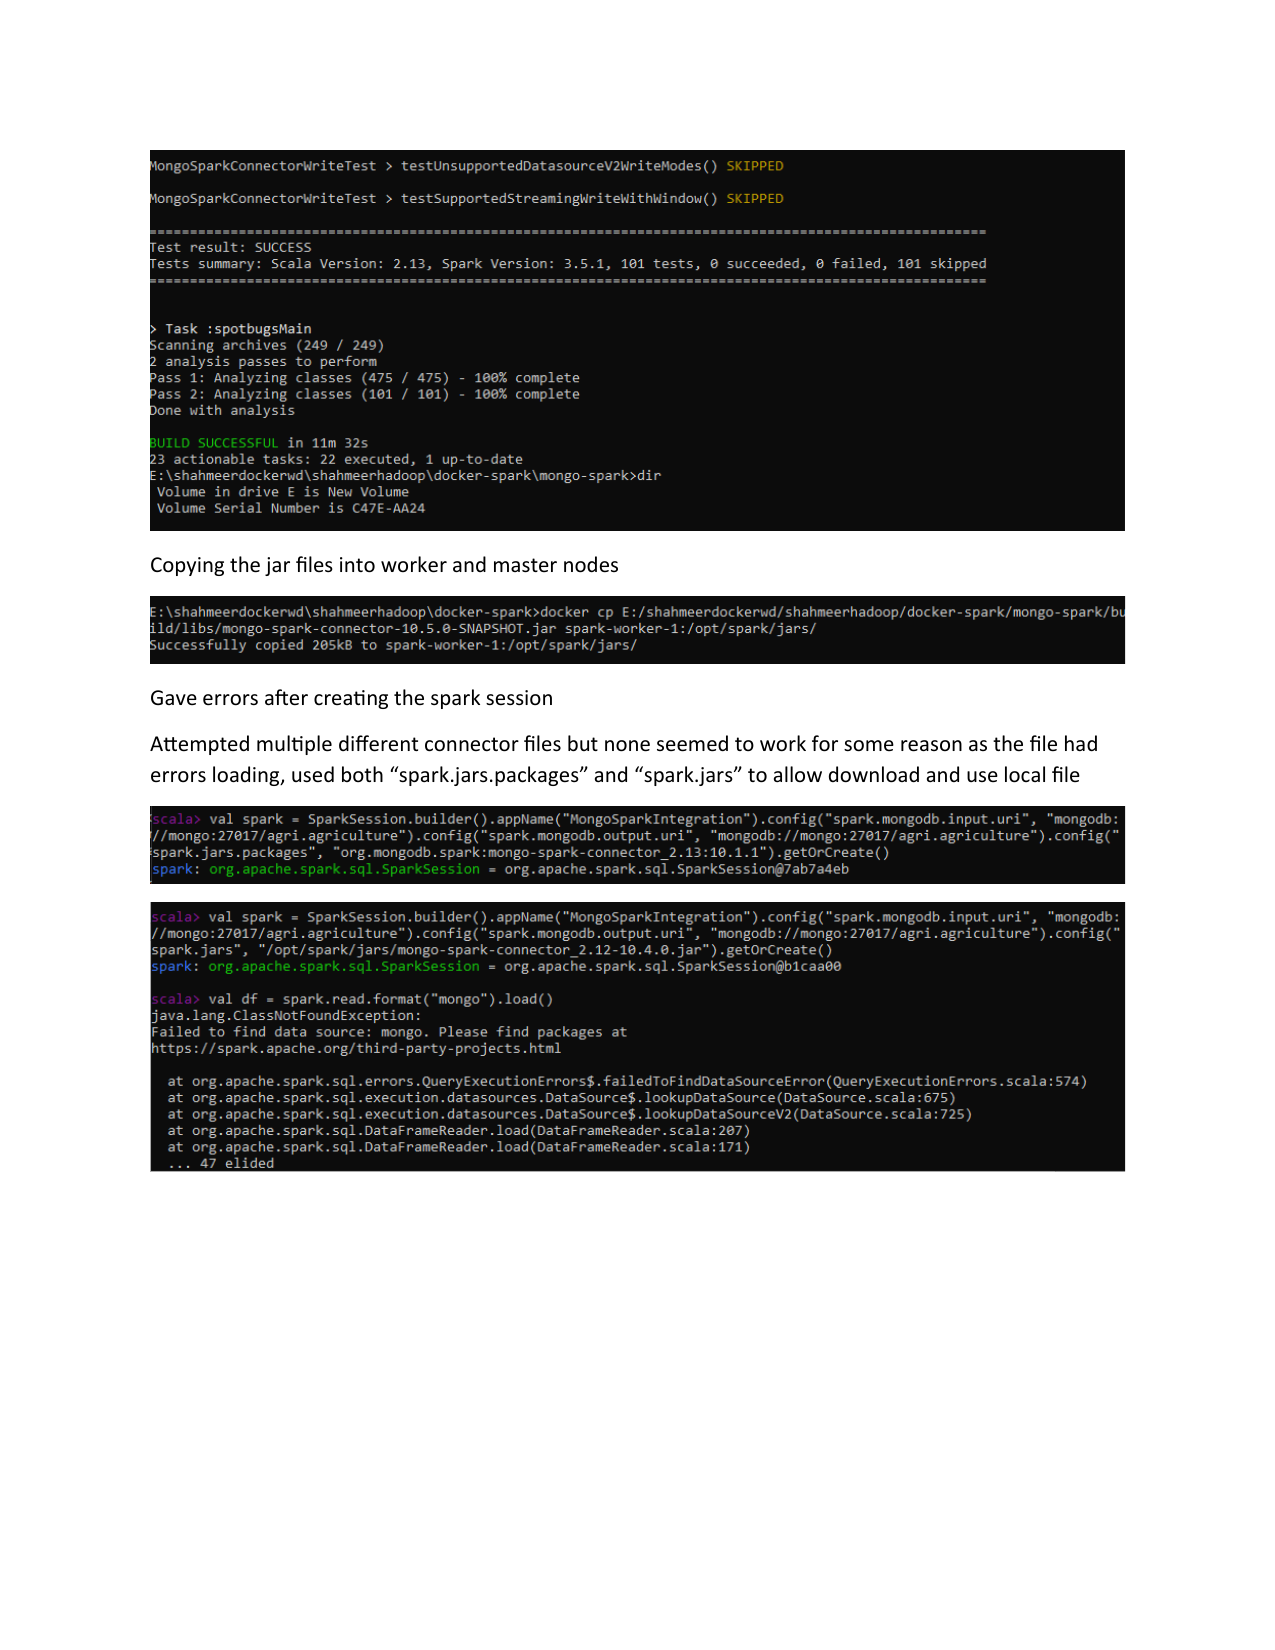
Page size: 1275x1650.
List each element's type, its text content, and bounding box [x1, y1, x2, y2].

text Copying the jar files into worker and master nodes [150, 550, 1125, 578]
text Gave errors after creating the spark session [150, 683, 1125, 711]
text Attempted multiple different connector files but none seemed to work for some reason as the file had errors loading, used both “spark.jars.packages” and “spark.jars” to allow download and use local file [150, 729, 1125, 788]
picture [150, 596, 1125, 664]
picture [150, 806, 1125, 884]
picture [150, 150, 1125, 531]
picture [150, 902, 1125, 1172]
